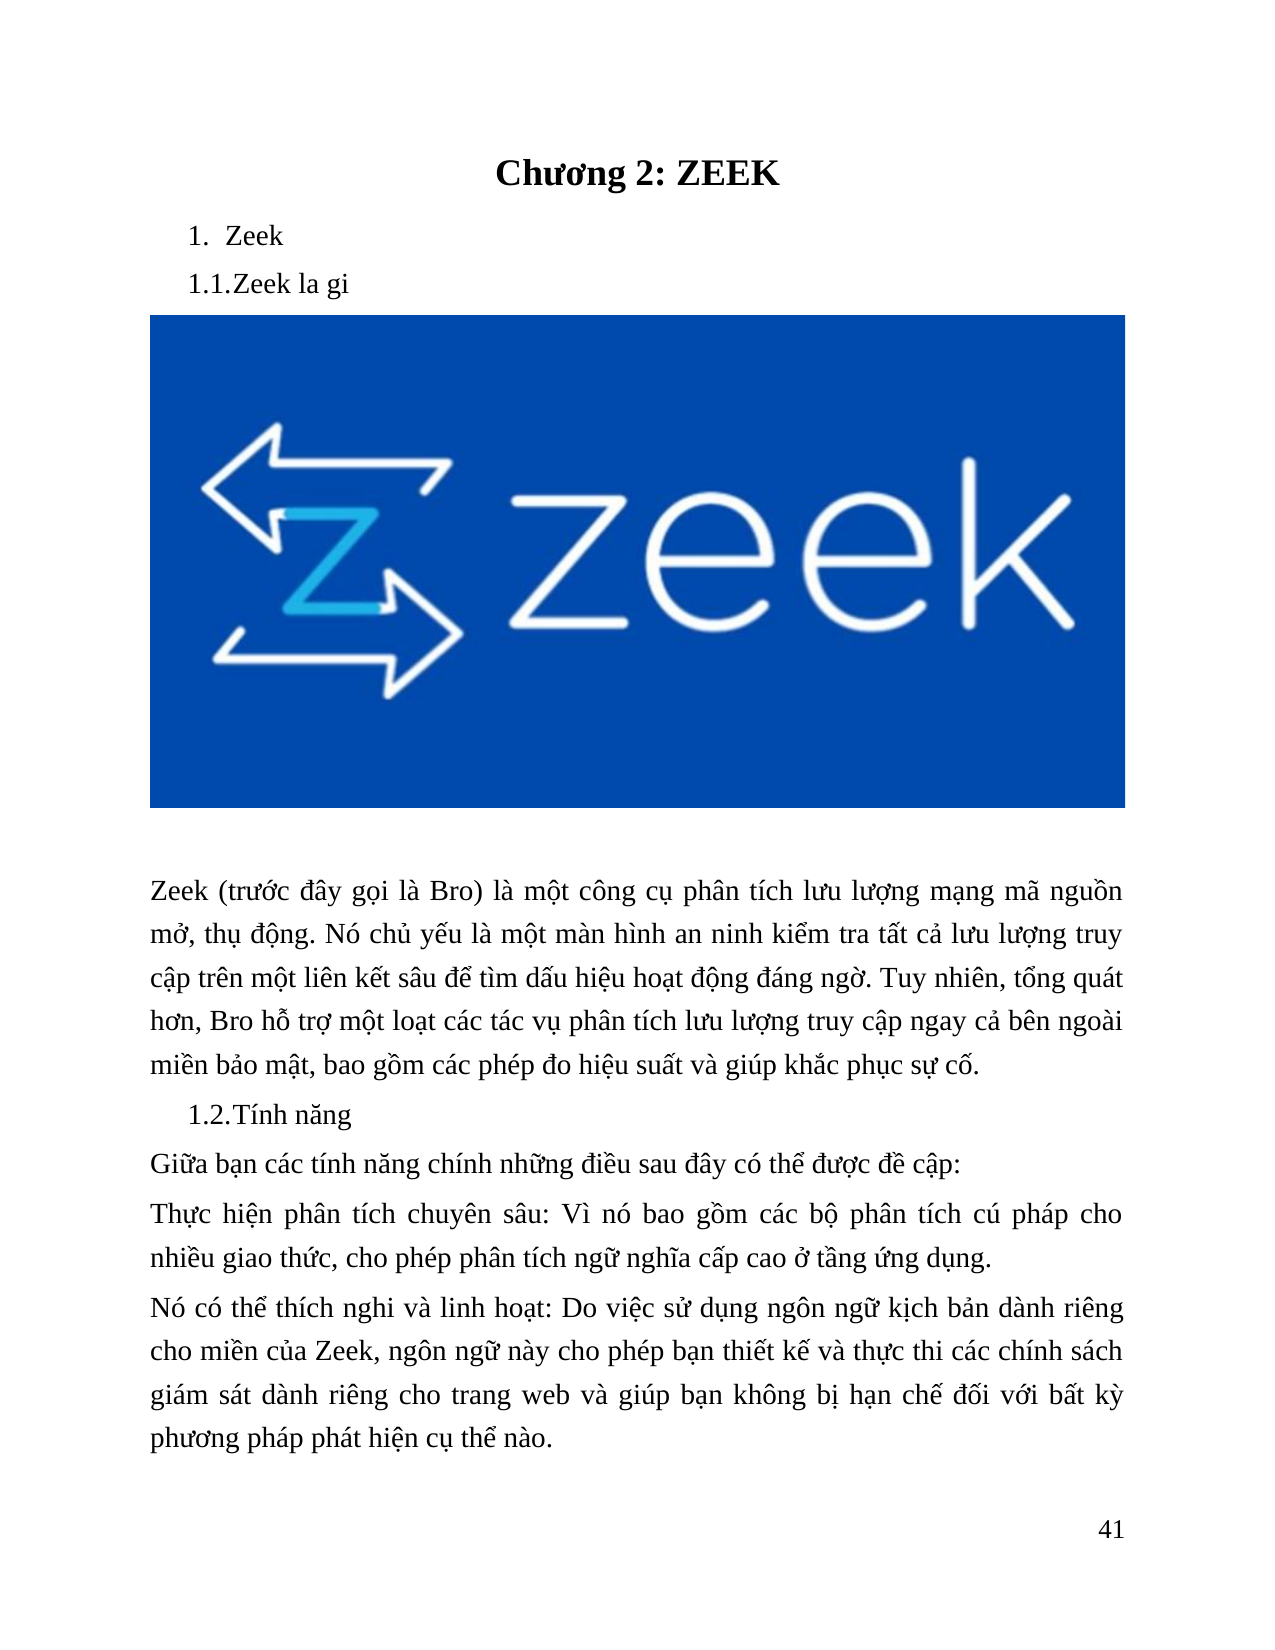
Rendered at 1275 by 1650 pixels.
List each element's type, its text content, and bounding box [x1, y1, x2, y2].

subtitle Zeek la gi [187, 266, 1125, 299]
subtitle Tính năng [187, 1097, 1125, 1130]
text Giữa bạn các tính năng chính những điều sau đây có thể được đề cập: [150, 1147, 1125, 1180]
text Nó có thể thích nghi và linh hoạt: Do việc sử dụng ngôn ngữ kịch bản dành riêng cho miền của Zeek, ngôn ngữ này cho phép bạn thiết kế và thực thi các chính sách giám sát dành riêng cho trang web và giúp bạn không bị hạn chế đối với bất kỳ phương pháp phát hiện cụ thể nào. [150, 1290, 1125, 1454]
picture [150, 315, 1125, 808]
text Thực hiện phân tích chuyên sâu: Vì nó bao gồm các bộ phân tích cú pháp cho nhiều giao thức, cho phép phân tích ngữ nghĩa cấp cao ở tầng ứng dụng. [150, 1196, 1125, 1273]
text Chương 2: ZEEK [150, 150, 1125, 193]
text Zeek (trước đây gọi là Bro) là một công cụ phân tích lưu lượng mạng mã nguồn mở, thụ động. Nó chủ yếu là một màn hình an ninh kiểm tra tất cả lưu lượng truy cập trên một liên kết sâu để tìm dấu hiệu hoạt động đáng ngờ. Tuy nhiên, tổng quát hơn, Bro hỗ trợ một loạt các tác vụ phân tích lưu lượng truy cập ngay cả bên ngoài miền bảo mật, bao gồm các phép đo hiệu suất và giúp khắc phục sự cố. [150, 873, 1125, 1081]
subtitle Zeek [187, 218, 1125, 252]
